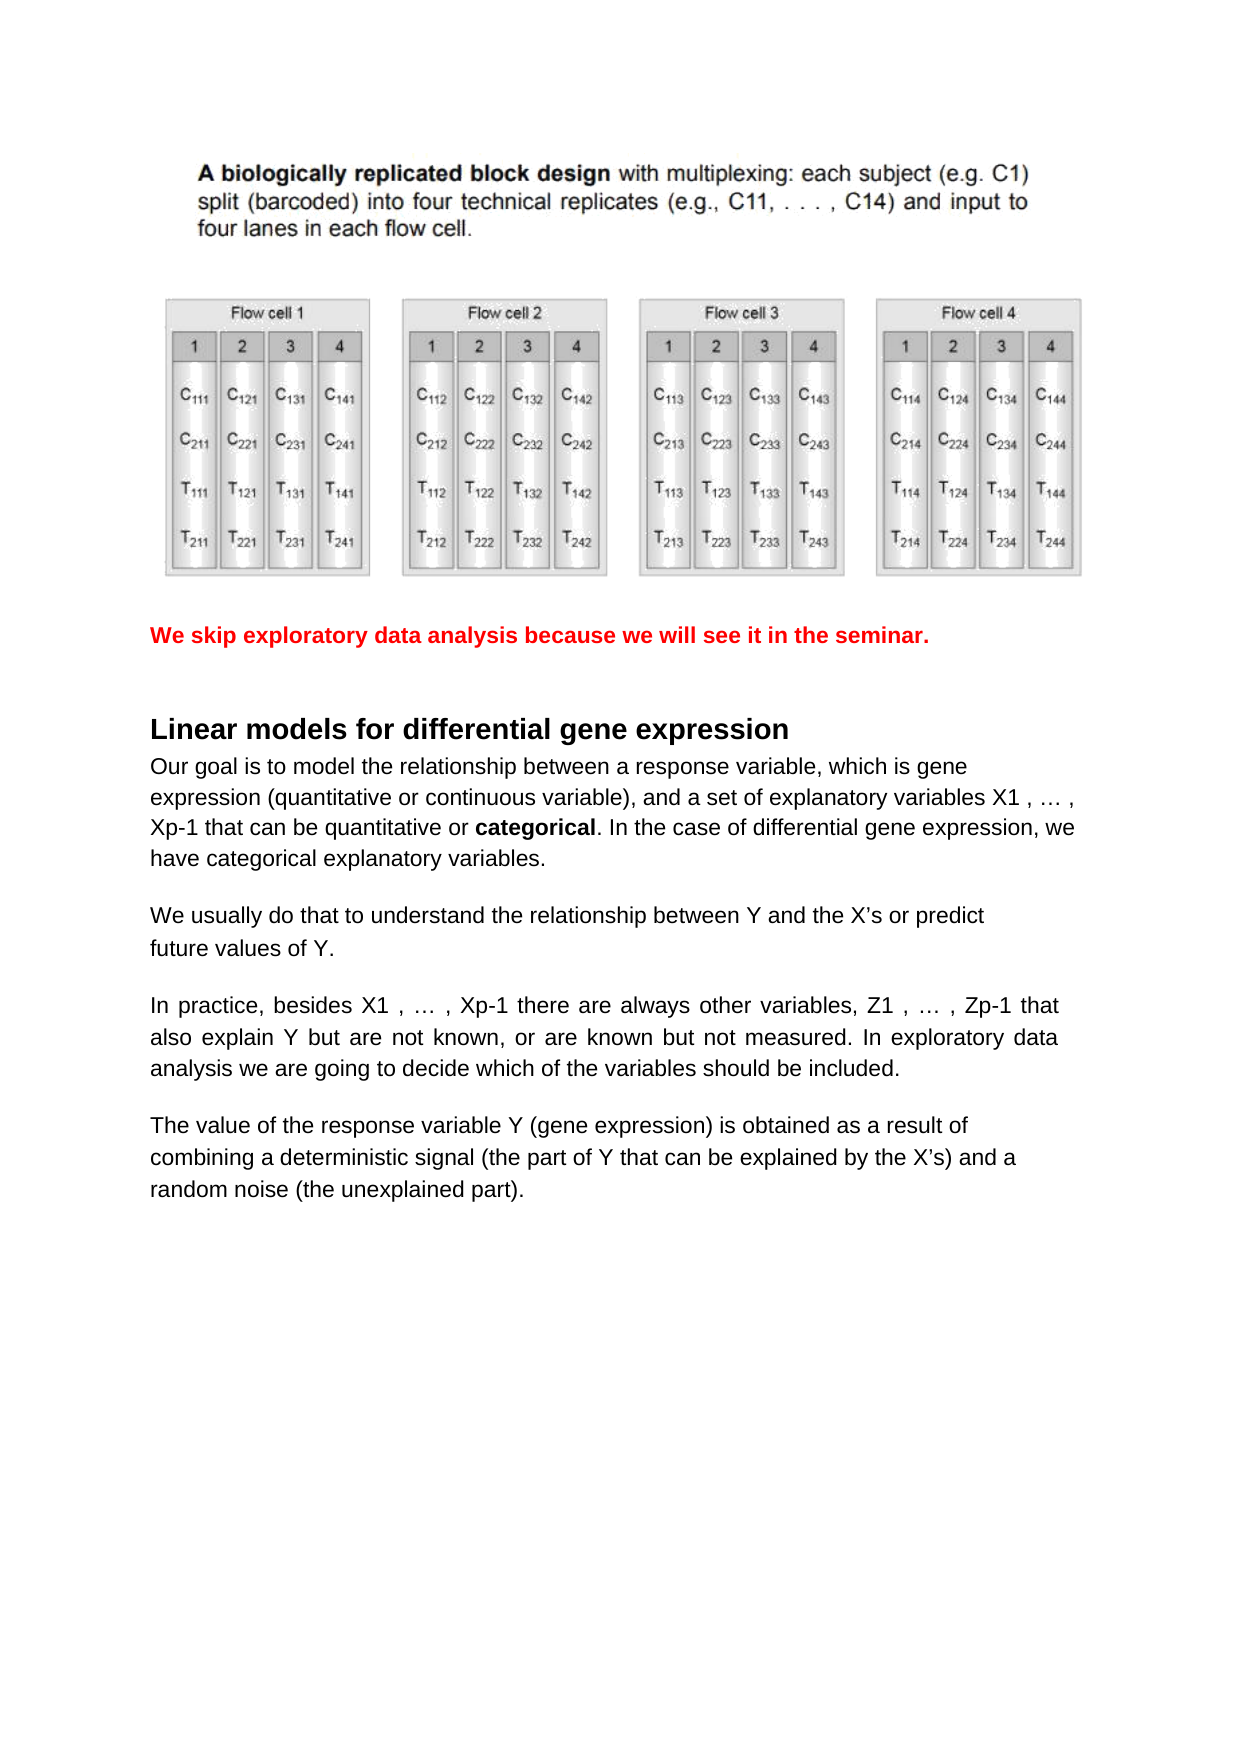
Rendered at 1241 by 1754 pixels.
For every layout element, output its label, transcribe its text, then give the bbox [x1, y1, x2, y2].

text We skip exploratory data analysis because we will see it in the seminar. [150, 622, 1090, 648]
text Our goal is to model the relationship between a response variable, which is gene expression (quantitative or continuous variable), and a set of explanatory variables X1 , … , Xp-1 that can be quantitative or categorical. In the case of differential gene expression, we have categorical explanatory variables. [150, 753, 1083, 872]
text In practice, besides X1 , … , Xp-1 there are always other variables, Z1 , … , Zp-1 that also explain Y but are not known, or are known but not measured. In exploratory data analysis we are going to decide which of the variables should be included. [150, 992, 1060, 1082]
picture [152, 153, 1093, 585]
text We usually do that to understand the relationship between Y and the X’s or predict future values of Y. [150, 902, 1046, 962]
text Linear models for differential gene expression [150, 712, 1090, 746]
text The value of the response variable Y (gene expression) is obtained as a result of combining a deterministic signal (the part of Y that can be explained by the X’s) and a random noise (the unexplained part). [150, 1112, 1077, 1202]
